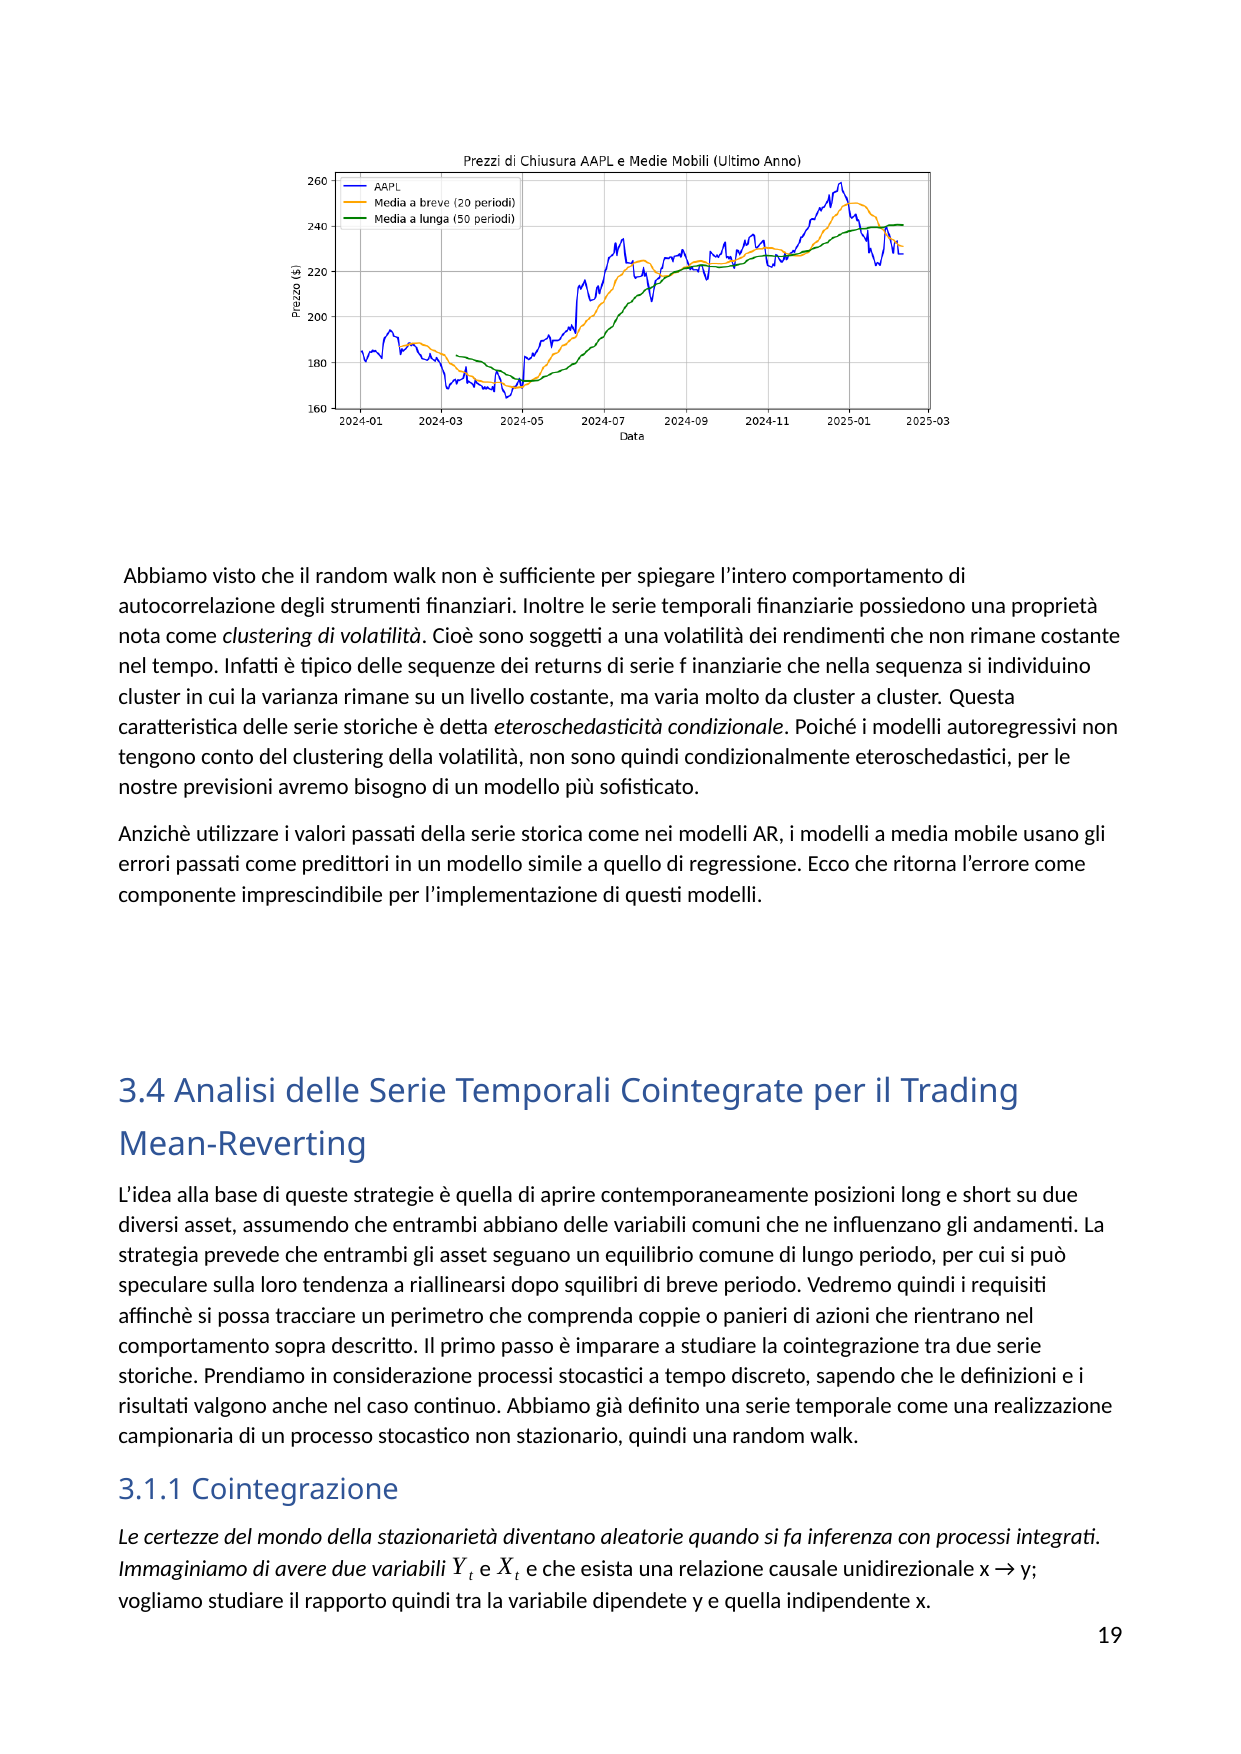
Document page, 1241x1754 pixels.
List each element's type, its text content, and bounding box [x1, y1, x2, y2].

picture [284, 147, 957, 449]
text Le certezze del mondo della stazionarietà diventano aleatorie quando si fa inferenza con processi integrati. Immaginiamo di avere due variabili e e che esista una relazione causale unidirezionale x → y; vogliamo studiare il rapporto quindi tra la variabile dipendete y e quella indipendente x. [118, 1522, 1122, 1614]
text L’idea alla base di queste strategie è quella di aprire contemporaneamente posizioni long e short su due diversi asset, assumendo che entrambi abbiano delle variabili comuni che ne influenzano gli andamenti. La strategia prevede che entrambi gli asset seguano un equilibrio comune di lungo periodo, per cui si può speculare sulla loro tendenza a riallinearsi dopo squilibri di breve periodo. Vedremo quindi i requisiti affinchè si possa tracciare un perimetro che comprenda coppie o panieri di azioni che rientrano nel comportamento sopra descritto. Il primo passo è imparare a studiare la cointegrazione tra due serie storiche. Prendiamo in considerazione processi stocastici a tempo discreto, sapendo che le definizioni e i risultati valgono anche nel caso continuo. Abbiamo già definito una serie temporale come una realizzazione campionaria di un processo stocastico non stazionario, quindi una random walk. [118, 1180, 1122, 1450]
text Anzichè utilizzare i valori passati della serie storica come nei modelli AR, i modelli a media mobile usano gli errori passati come predittori in un modello simile a quello di regressione. Ecco che ritorna l’errore come componente imprescindibile per l’implementazione di questi modelli. [118, 819, 1122, 908]
subtitle 3.1.1 Cointegrazione [118, 1468, 1122, 1508]
text Abbiamo visto che il random walk non è sufficiente per spiegare l’intero comportamento di autocorrelazione degli strumenti finanziari. Inoltre le serie temporali finanziarie possiedono una proprietà nota come clustering di volatilità. Cioè sono soggetti a una volatilità dei rendimenti che non rimane costante nel tempo. Infatti è tipico delle sequenze dei returns di serie f inanziarie che nella sequenza si individuino cluster in cui la varianza rimane su un livello costante, ma varia molto da cluster a cluster. Questa caratteristica delle serie storiche è detta eteroschedasticità condizionale. Poiché i modelli autoregressivi non tengono conto del clustering della volatilità, non sono quindi condizionalmente eteroschedastici, per le nostre previsioni avremo bisogno di un modello più sofisticato. [118, 561, 1122, 801]
subtitle 3.4 Analisi delle Serie Temporali Cointegrate per il Trading Mean-Reverting [118, 1067, 1122, 1165]
